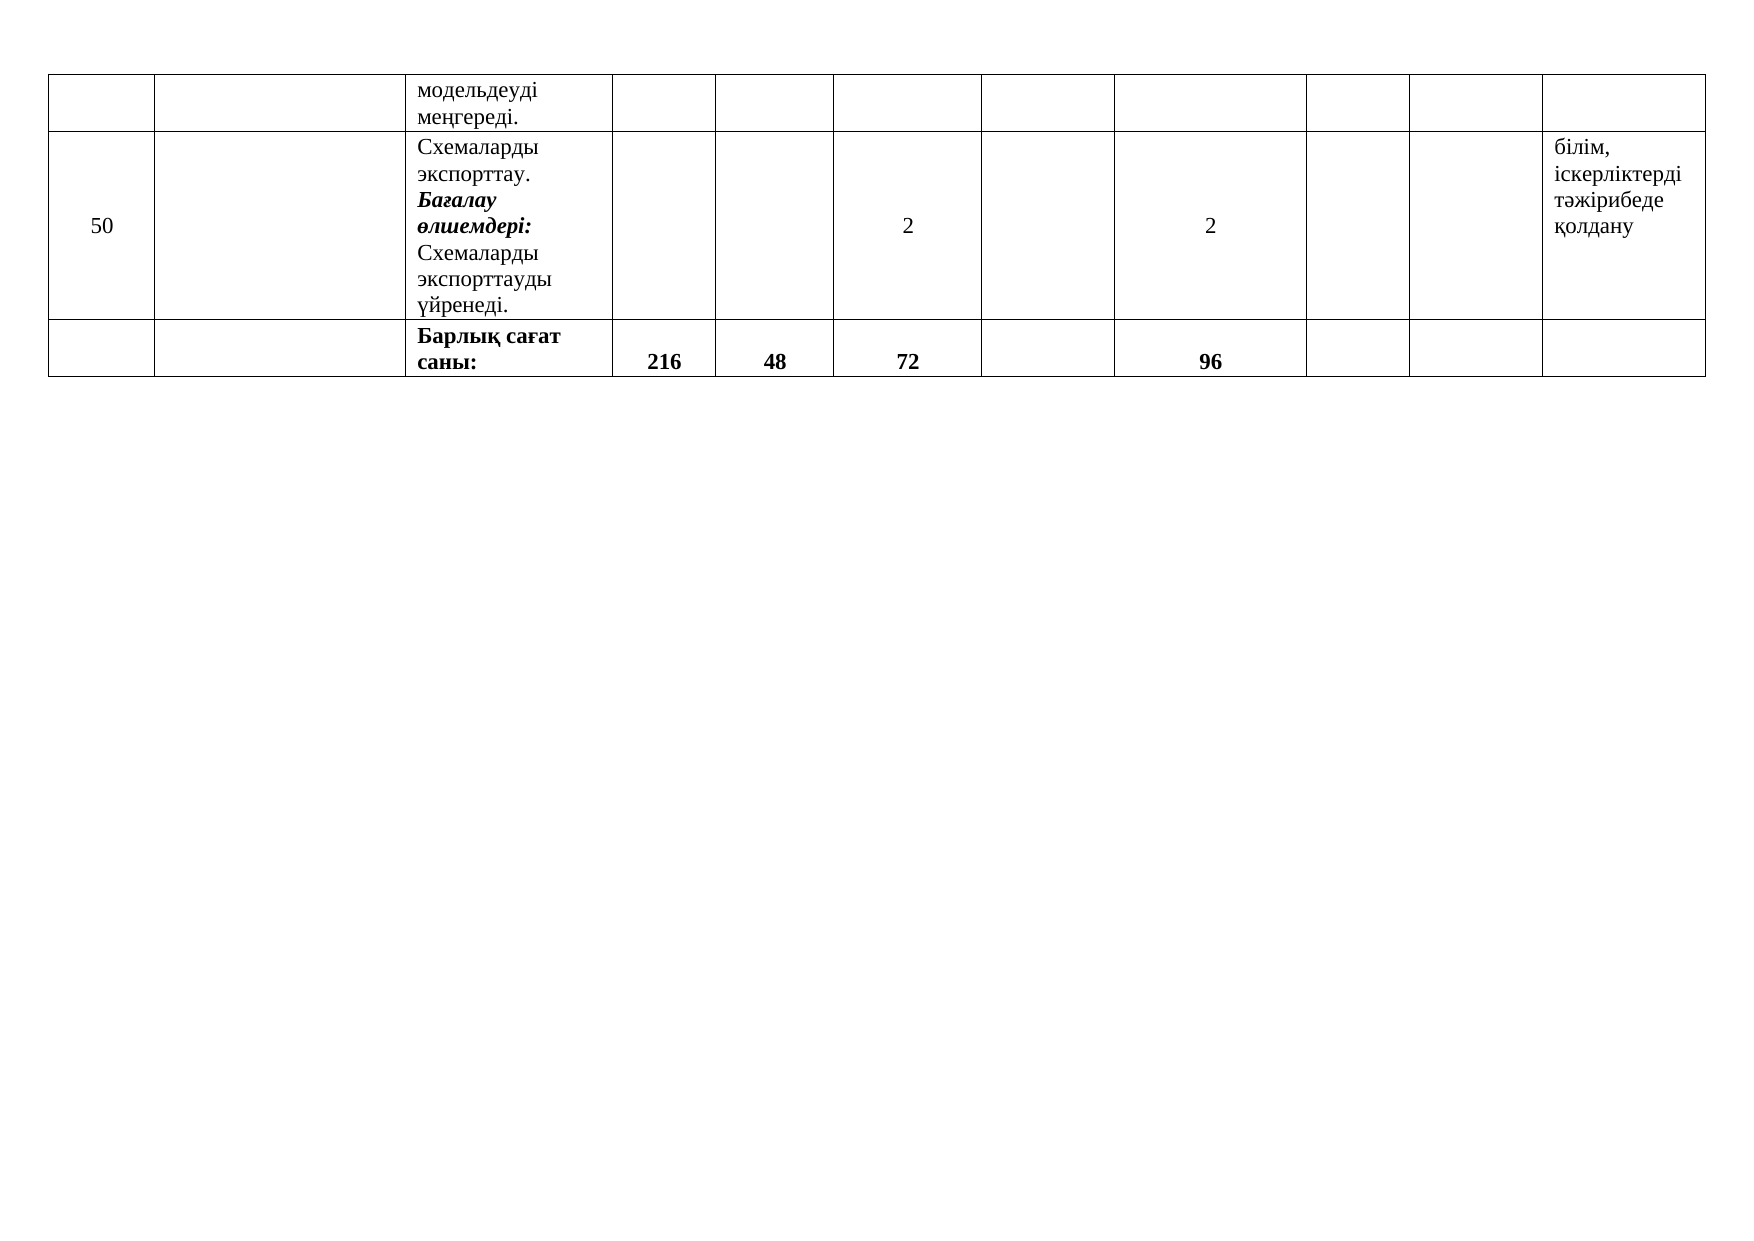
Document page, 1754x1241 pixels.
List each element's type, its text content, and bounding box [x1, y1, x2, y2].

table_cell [406, 75, 612, 131]
table_cell білім, іскерліктерді тәжірибеде қолдану [1543, 132, 1705, 319]
table_cell Барлық сағат саны: [406, 320, 612, 376]
table_cell [49, 320, 154, 376]
table_cell [716, 132, 833, 319]
table_cell Схемаларды экспорттау. Бағалау өлшемдері: Схемаларды экспорттауды үйренеді. [406, 132, 612, 319]
table_cell [982, 320, 1114, 376]
table_cell 2 [1115, 75, 1306, 131]
table_cell [1410, 132, 1542, 319]
table_cell 48 [716, 320, 833, 376]
table_cell [613, 132, 715, 319]
table_cell [613, 75, 715, 131]
table_cell [155, 75, 405, 131]
table_cell [1307, 132, 1409, 319]
table_cell 96 [1115, 320, 1306, 376]
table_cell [1543, 75, 1705, 131]
table_cell 2 [834, 75, 981, 131]
table_cell 72 [834, 320, 981, 376]
table_cell [155, 320, 405, 376]
table_cell [1543, 320, 1705, 376]
table_cell [982, 132, 1114, 319]
table_cell [1410, 320, 1542, 376]
table_cell 216 [613, 320, 715, 376]
table_cell 49 [49, 75, 154, 131]
table_cell 2 [834, 132, 981, 319]
table_cell 2 [1115, 132, 1306, 319]
table_cell [1307, 320, 1409, 376]
table_cell [1307, 75, 1409, 131]
table_cell [716, 75, 833, 131]
table_cell [982, 75, 1114, 131]
table_cell [1410, 75, 1542, 131]
table_cell [155, 132, 405, 319]
table_cell 50 [49, 132, 154, 319]
